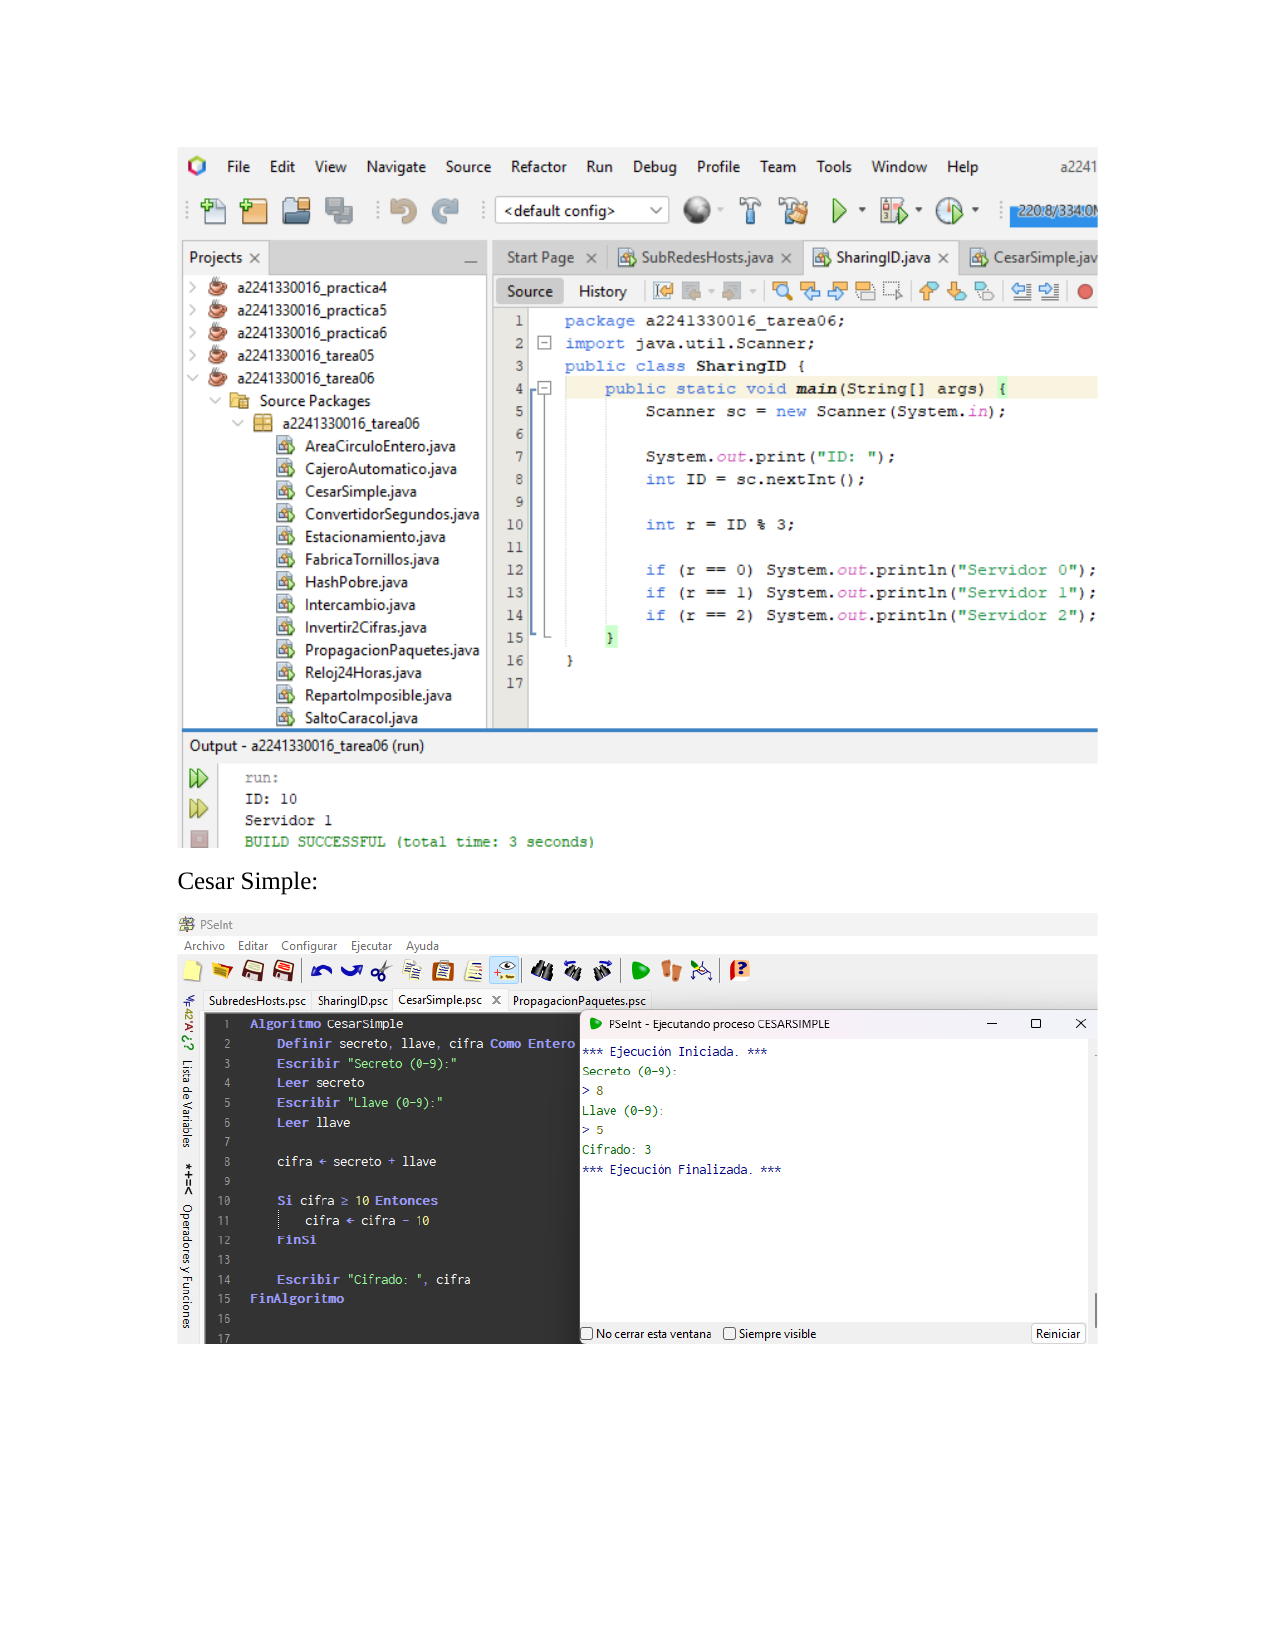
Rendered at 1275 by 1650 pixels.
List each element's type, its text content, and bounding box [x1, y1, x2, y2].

picture [177, 147, 1098, 848]
picture [177, 913, 1098, 1344]
text Cesar Simple: [177, 866, 1098, 895]
